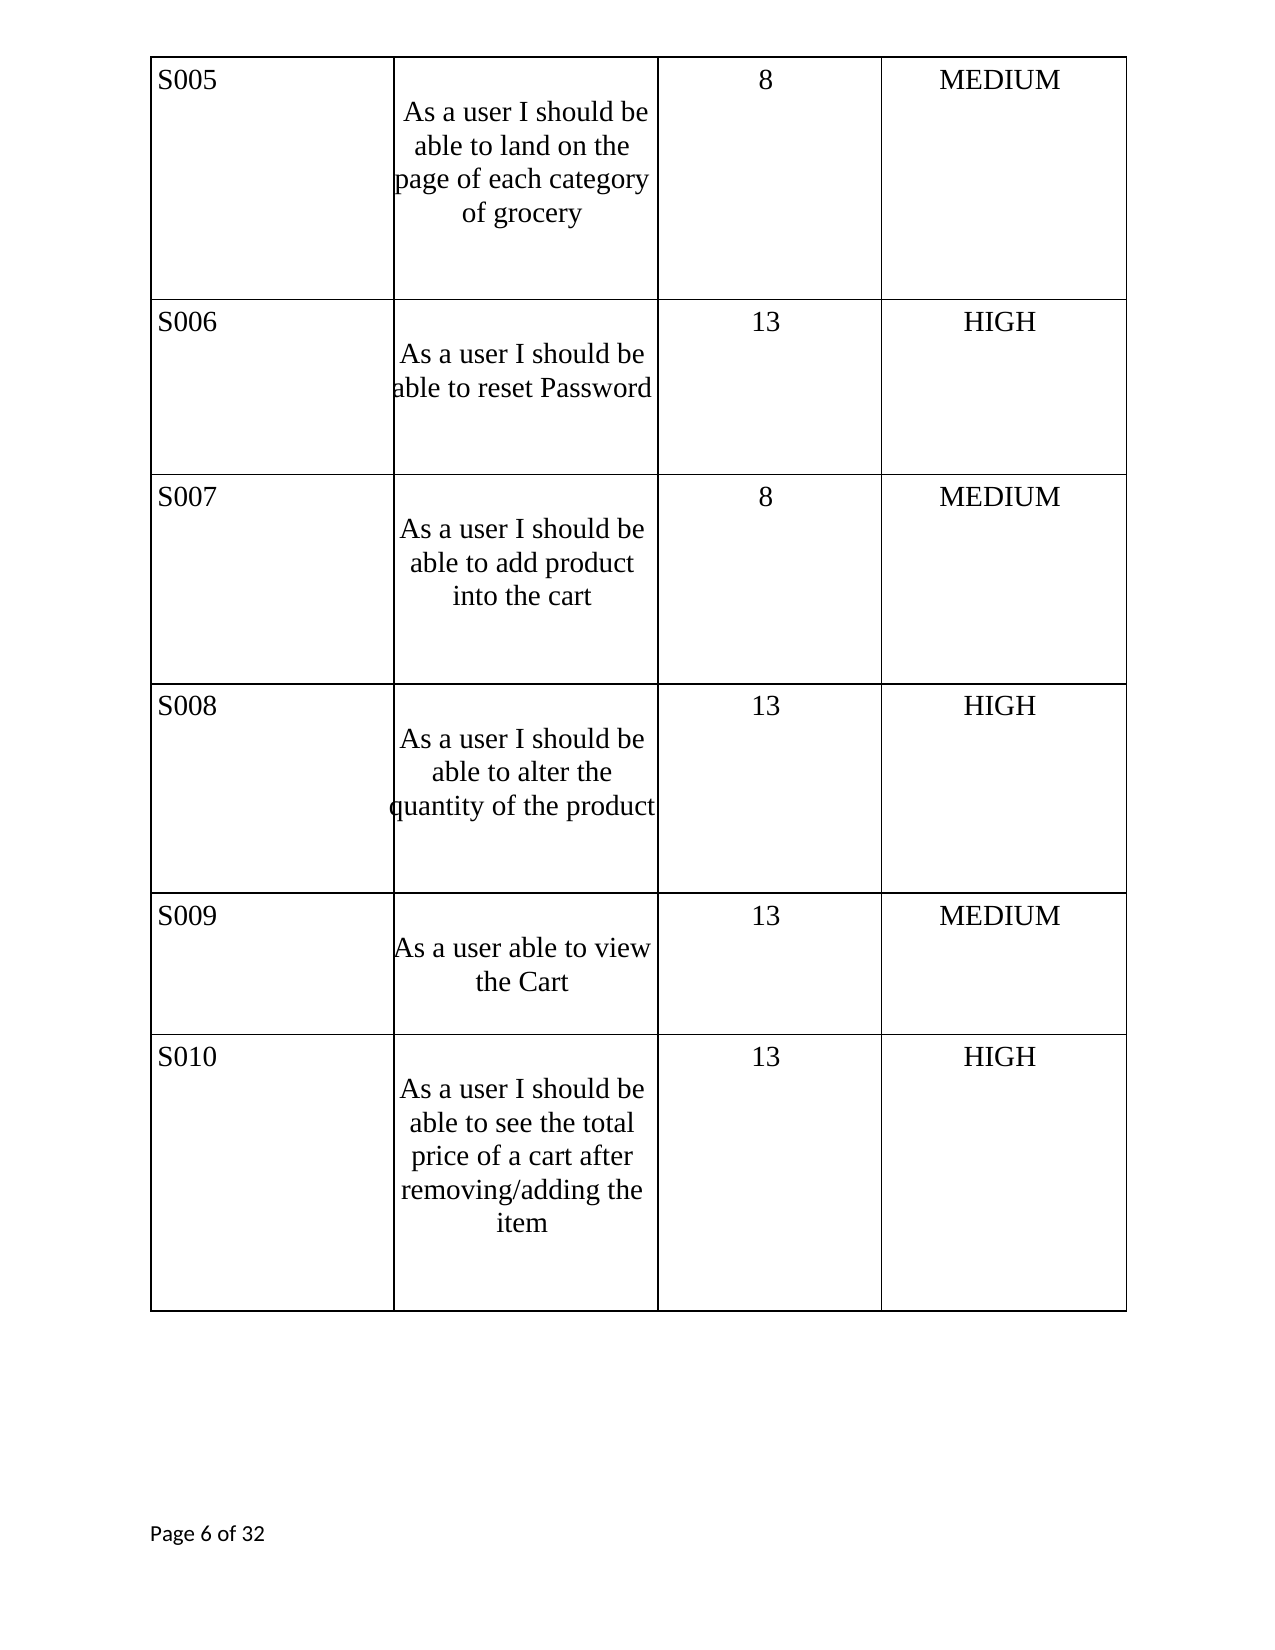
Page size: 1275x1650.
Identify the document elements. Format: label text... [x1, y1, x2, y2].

table_cell 13 [659, 300, 881, 473]
table_cell S007 [152, 475, 393, 683]
table_cell 8 [659, 475, 881, 683]
table_cell 13 [659, 685, 881, 892]
table_cell 13 [659, 894, 881, 1033]
table_cell As a user I should be able to reset Password [395, 300, 657, 473]
table_cell As a user I should be able to land on the page of each category of grocery [395, 58, 657, 298]
table_cell 13 [659, 1035, 881, 1310]
table_cell HIGH [882, 1035, 1126, 1310]
table_cell As a user I should be able to add product into the cart [395, 475, 657, 683]
table_cell HIGH [882, 300, 1126, 473]
table_cell S005 [152, 58, 393, 298]
table_cell 8 [659, 58, 881, 298]
table_cell MEDIUM [882, 894, 1126, 1033]
table_cell As a user I should be able to alter the quantity of the product [395, 685, 657, 892]
table_cell HIGH [882, 685, 1126, 892]
table_cell As a user able to view the Cart [395, 894, 657, 1033]
table_cell As a user I should be able to see the total price of a cart after removing/adding the item [395, 1035, 657, 1310]
table_cell S010 [152, 1035, 393, 1310]
table_cell MEDIUM [882, 58, 1126, 298]
table_cell S009 [152, 894, 393, 1033]
table_cell S008 [152, 685, 393, 892]
table_cell MEDIUM [882, 475, 1126, 683]
table_cell S006 [152, 300, 393, 473]
